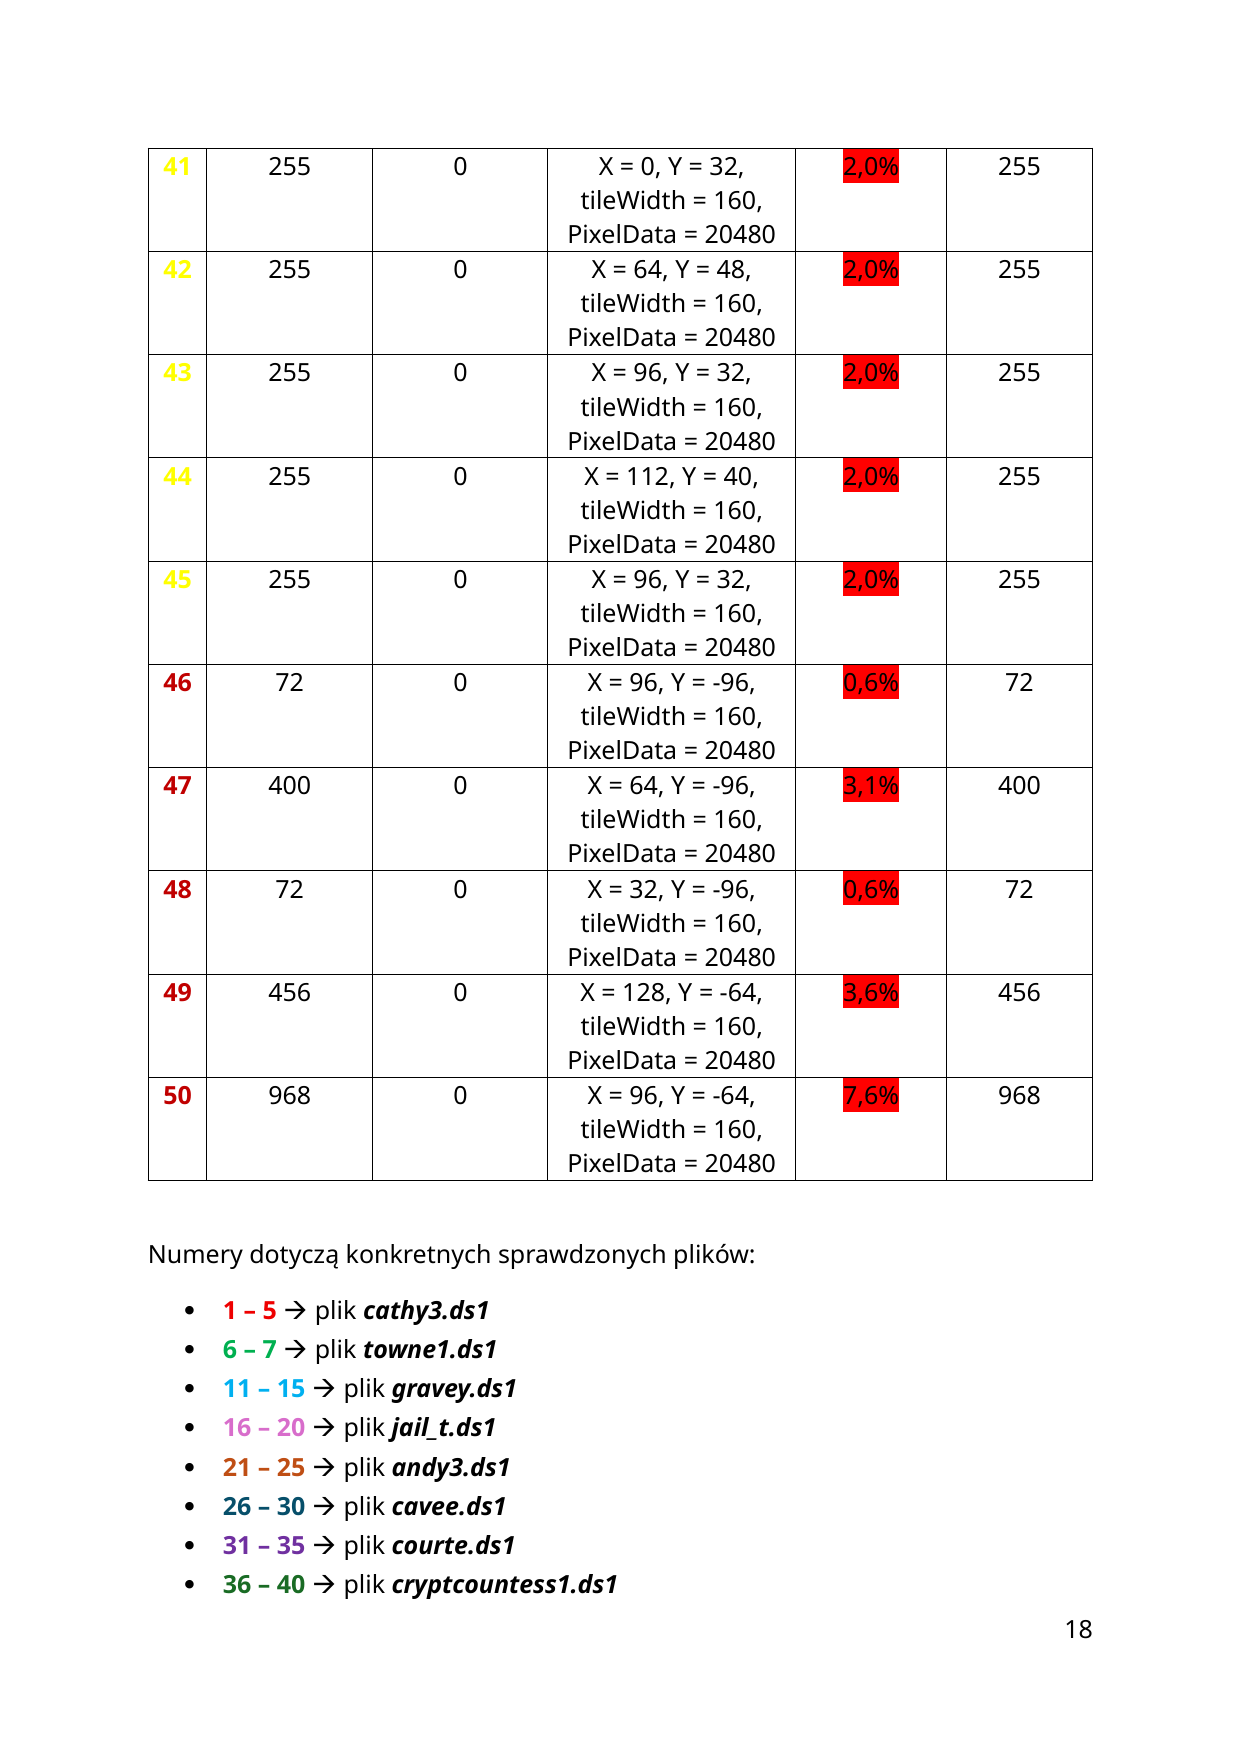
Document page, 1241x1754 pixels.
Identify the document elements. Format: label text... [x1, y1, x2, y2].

list 11 – 15 plik gravey.ds1 [185, 1371, 1093, 1405]
table_cell X = 96, Y = -64, tileWidth = 160, PixelData = 20480 [548, 1078, 795, 1180]
table_cell 255 [207, 355, 372, 457]
table_cell 255 [207, 562, 372, 664]
table_cell 456 [207, 975, 372, 1077]
table_cell 41 [149, 149, 206, 251]
table_cell 49 [149, 975, 206, 1077]
list 1 – 5 plik cathy3.ds1 [185, 1293, 1093, 1327]
table_cell 43 [149, 355, 206, 457]
list 36 – 40 plik cryptcountess1.ds1 [185, 1567, 1093, 1601]
table_cell 255 [947, 355, 1092, 457]
table_cell 0 [373, 458, 547, 561]
table_cell X = 32, Y = -96, tileWidth = 160, PixelData = 20480 [548, 871, 795, 973]
table_cell 255 [207, 149, 372, 251]
table_cell 2,0% [796, 458, 946, 561]
table_cell 47 [149, 768, 206, 870]
table_cell 0 [373, 975, 547, 1077]
table_cell 72 [207, 871, 372, 973]
table_cell 0 [373, 355, 547, 457]
table_cell 0,6% [796, 871, 946, 973]
list 16 – 20 plik jail_t.ds1 [185, 1410, 1093, 1444]
table_cell 0,6% [796, 665, 946, 767]
table_cell 255 [947, 458, 1092, 561]
table_cell X = 96, Y = 32, tileWidth = 160, PixelData = 20480 [548, 562, 795, 664]
table_cell 255 [207, 252, 372, 354]
table_cell X = 64, Y = 48, tileWidth = 160, PixelData = 20480 [548, 252, 795, 354]
table_cell 7,6% [796, 1078, 946, 1180]
table_cell 0 [373, 871, 547, 973]
table_cell X = 0, Y = 32, tileWidth = 160, PixelData = 20480 [548, 149, 795, 251]
table_cell 2,0% [796, 149, 946, 251]
table_cell X = 96, Y = 32, tileWidth = 160, PixelData = 20480 [548, 355, 795, 457]
table_cell 0 [373, 149, 547, 251]
table_cell X = 112, Y = 40, tileWidth = 160, PixelData = 20480 [548, 458, 795, 561]
table_cell 3,1% [796, 768, 946, 870]
table_cell 0 [373, 252, 547, 354]
table_cell 50 [149, 1078, 206, 1180]
table_cell 0 [373, 562, 547, 664]
table_cell 44 [149, 458, 206, 561]
table_cell 400 [947, 768, 1092, 870]
table_cell 255 [947, 252, 1092, 354]
table_cell 45 [149, 562, 206, 664]
table_cell 2,0% [796, 355, 946, 457]
table_cell 48 [149, 871, 206, 973]
table_cell 456 [947, 975, 1092, 1077]
table_cell 255 [207, 458, 372, 561]
list 6 – 7 plik towne1.ds1 [185, 1332, 1093, 1366]
list 31 – 35 plik courte.ds1 [185, 1528, 1093, 1562]
table_cell 255 [947, 149, 1092, 251]
table_cell 255 [947, 562, 1092, 664]
table_cell X = 128, Y = -64, tileWidth = 160, PixelData = 20480 [548, 975, 795, 1077]
table_cell X = 96, Y = -96, tileWidth = 160, PixelData = 20480 [548, 665, 795, 767]
table_cell 72 [207, 665, 372, 767]
table_cell X = 64, Y = -96, tileWidth = 160, PixelData = 20480 [548, 768, 795, 870]
table_cell 400 [207, 768, 372, 870]
table_cell 0 [373, 665, 547, 767]
table_cell 72 [947, 871, 1092, 973]
table_cell 0 [373, 768, 547, 870]
table_cell 46 [149, 665, 206, 767]
table_cell 968 [207, 1078, 372, 1180]
table_cell 0 [373, 1078, 547, 1180]
table_cell 2,0% [796, 252, 946, 354]
table_cell 2,0% [796, 562, 946, 664]
text Numery dotyczą konkretnych sprawdzonych plików: [148, 1237, 1093, 1271]
table_cell 42 [149, 252, 206, 354]
table_cell 968 [947, 1078, 1092, 1180]
table_cell 3,6% [796, 975, 946, 1077]
list 21 – 25 plik andy3.ds1 [185, 1449, 1093, 1483]
table_cell 72 [947, 665, 1092, 767]
list 26 – 30 plik cavee.ds1 [185, 1488, 1093, 1522]
